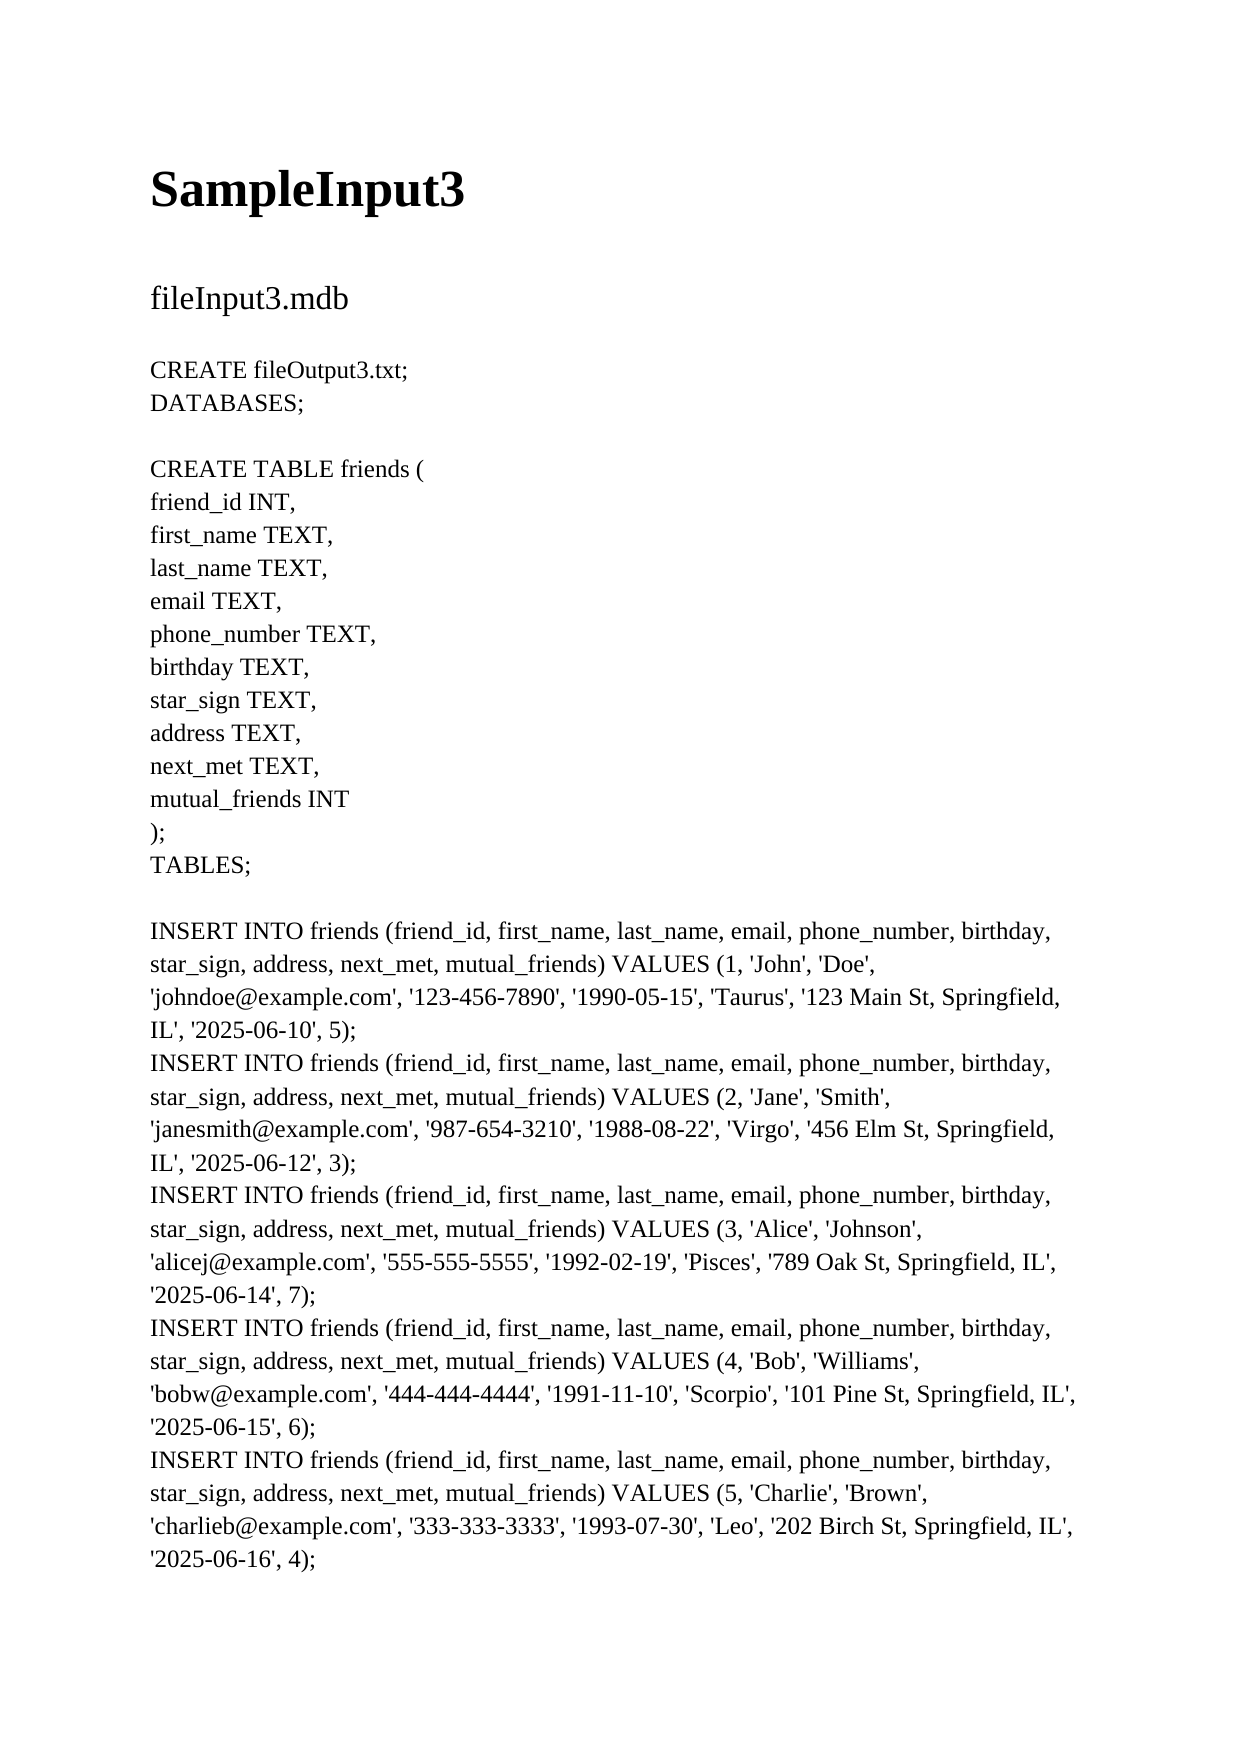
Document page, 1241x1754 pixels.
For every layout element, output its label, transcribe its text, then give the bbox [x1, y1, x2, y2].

text birthday TEXT, [150, 652, 1090, 681]
text next_met TEXT, [150, 751, 1090, 780]
text phone_number TEXT, [150, 619, 1090, 648]
text TABLES; [150, 850, 1090, 879]
text INSERT INTO friends (friend_id, first_name, last_name, email, phone_number, birthday, star_sign, address, next_met, mutual_friends) VALUES (5, 'Charlie', 'Brown', 'charlieb@example.com', '333-333-3333', '1993-07-30', 'Leo', '202 Birch St, Springfield, IL', '2025-06-16', 4); [150, 1445, 1090, 1573]
text last_name TEXT, [150, 553, 1090, 582]
text ); [150, 817, 1090, 846]
text INSERT INTO friends (friend_id, first_name, last_name, email, phone_number, birthday, star_sign, address, next_met, mutual_friends) VALUES (2, 'Jane', 'Smith', 'janesmith@example.com', '987-654-3210', '1988-08-22', 'Virgo', '456 Elm St, Springfield, IL', '2025-06-12', 3); [150, 1048, 1090, 1176]
subtitle SampleInput3 [150, 158, 991, 218]
text star_sign TEXT, [150, 685, 1090, 714]
text INSERT INTO friends (friend_id, first_name, last_name, email, phone_number, birthday, star_sign, address, next_met, mutual_friends) VALUES (3, 'Alice', 'Johnson', 'alicej@example.com', '555-555-5555', '1992-02-19', 'Pisces', '789 Oak St, Springfield, IL', '2025-06-14', 7); [150, 1181, 1090, 1308]
text friend_id INT, [150, 487, 1090, 516]
text INSERT INTO friends (friend_id, first_name, last_name, email, phone_number, birthday, star_sign, address, next_met, mutual_friends) VALUES (4, 'Bob', 'Williams', 'bobw@example.com', '444-444-4444', '1991-11-10', 'Scorpio', '101 Pine St, Springfield, IL', '2025-06-15', 6); [150, 1313, 1090, 1441]
text address TEXT, [150, 718, 1090, 747]
text first_name TEXT, [150, 520, 1090, 549]
text CREATE TABLE friends ( [150, 454, 1090, 483]
text email TEXT, [150, 586, 1090, 615]
text mutual_friends INT [150, 784, 1090, 813]
text CREATE fileOutput3.txt; [150, 355, 1090, 384]
text INSERT INTO friends (friend_id, first_name, last_name, email, phone_number, birthday, star_sign, address, next_met, mutual_friends) VALUES (1, 'John', 'Doe', 'johndoe@example.com', '123-456-7890', '1990-05-15', 'Taurus', '123 Main St, Springfield, IL', '2025-06-10', 5); [150, 916, 1090, 1044]
subtitle fileInput3.mdb [150, 278, 1090, 316]
text DATABASES; [150, 388, 1090, 417]
